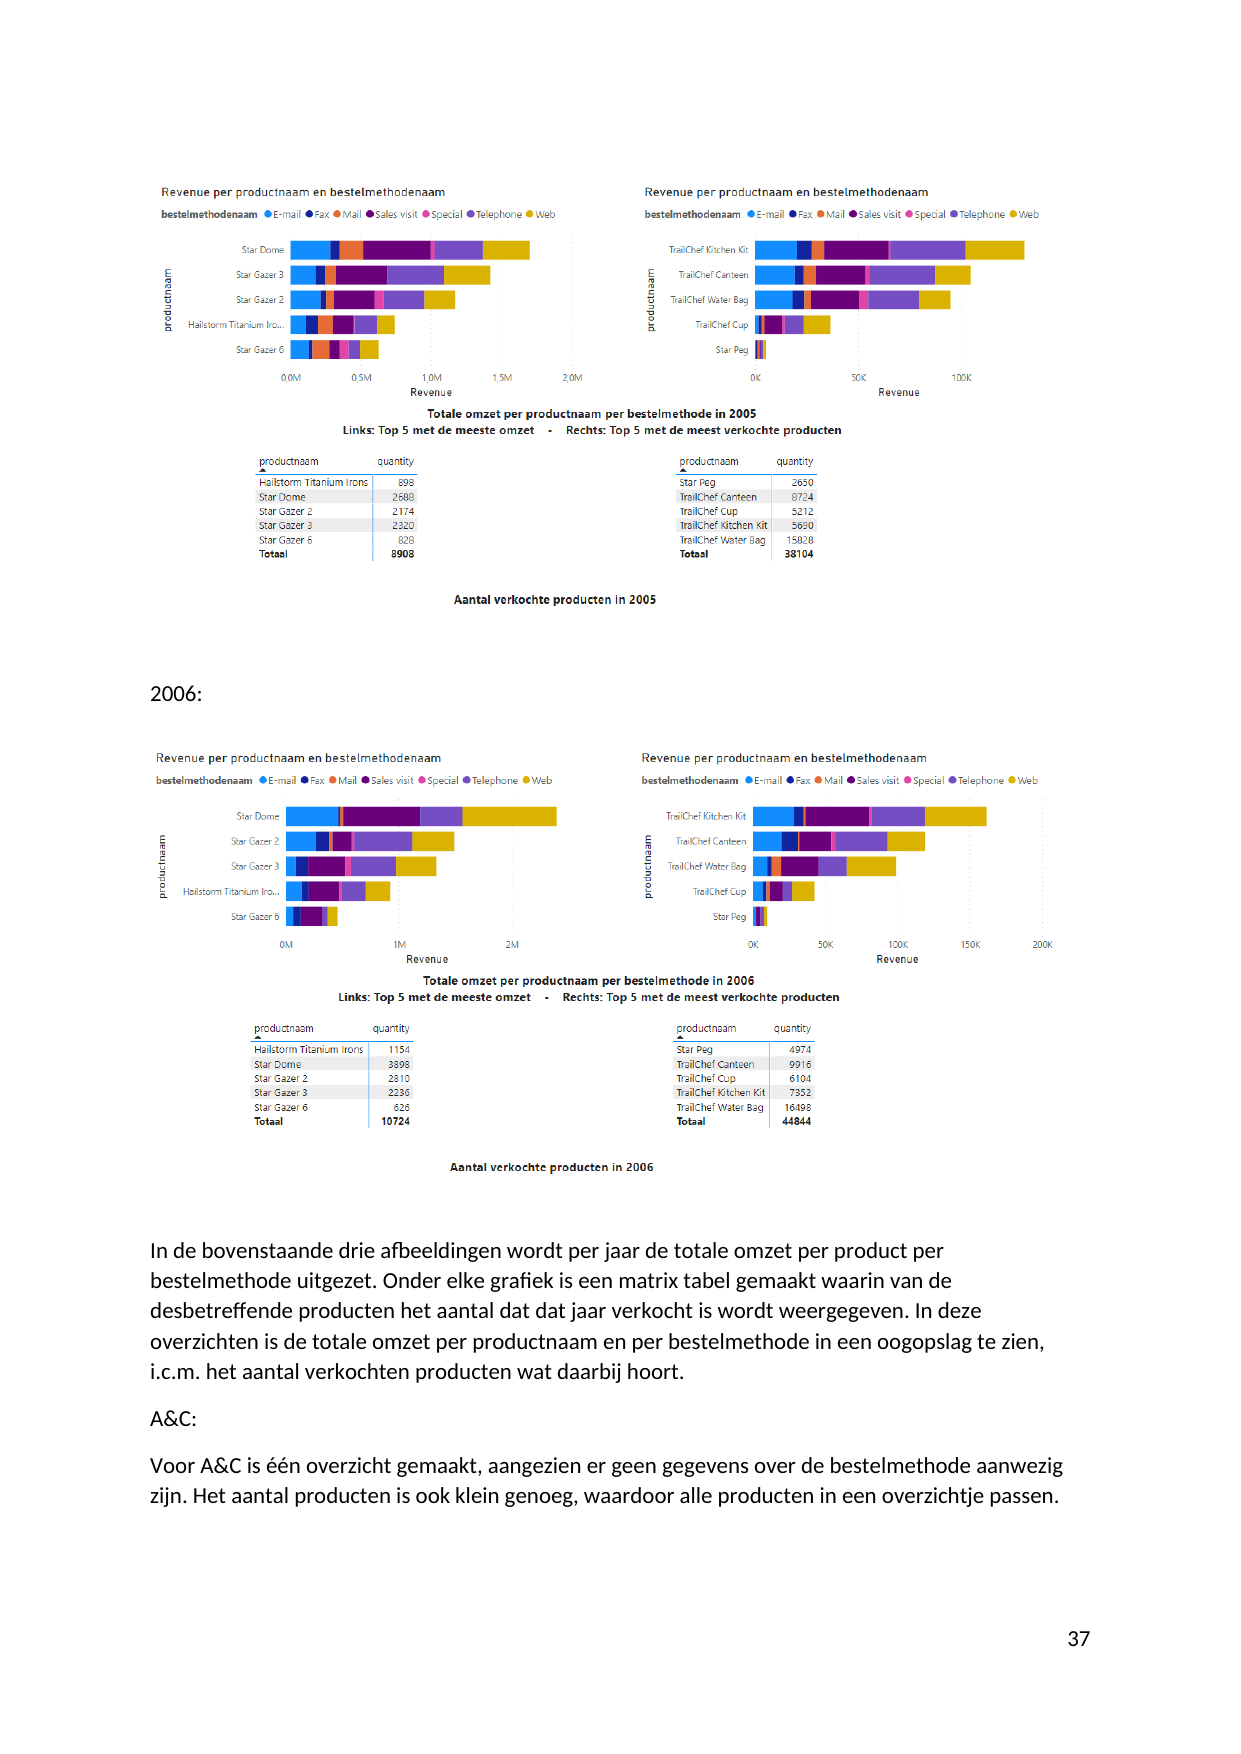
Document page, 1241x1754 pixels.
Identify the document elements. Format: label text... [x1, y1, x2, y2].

text In de bovenstaande drie afbeeldingen wordt per jaar de totale omzet per product per bestelmethode uitgezet. Onder elke grafiek is een matrix tabel gemaakt waarin van de desbetreffende producten het aantal dat dat jaar verkocht is wordt weergegeven. In deze overzichten is de totale omzet per productnaam en per bestelmethode in een oogopslag te zien, i.c.m. het aantal verkochten producten wat daarbij hoort. [150, 1236, 1090, 1385]
picture [150, 150, 1091, 661]
text 2006: [150, 679, 1090, 707]
text Voor A&C is één overzicht gemaakt, aangezien er geen gegevens over de bestelmethode aanwezig zijn. Het aantal producten is ook klein genoeg, waardoor alle producten in een overzichtje passen. [150, 1451, 1090, 1509]
picture [150, 725, 1091, 1218]
text A&C: [150, 1404, 1090, 1432]
